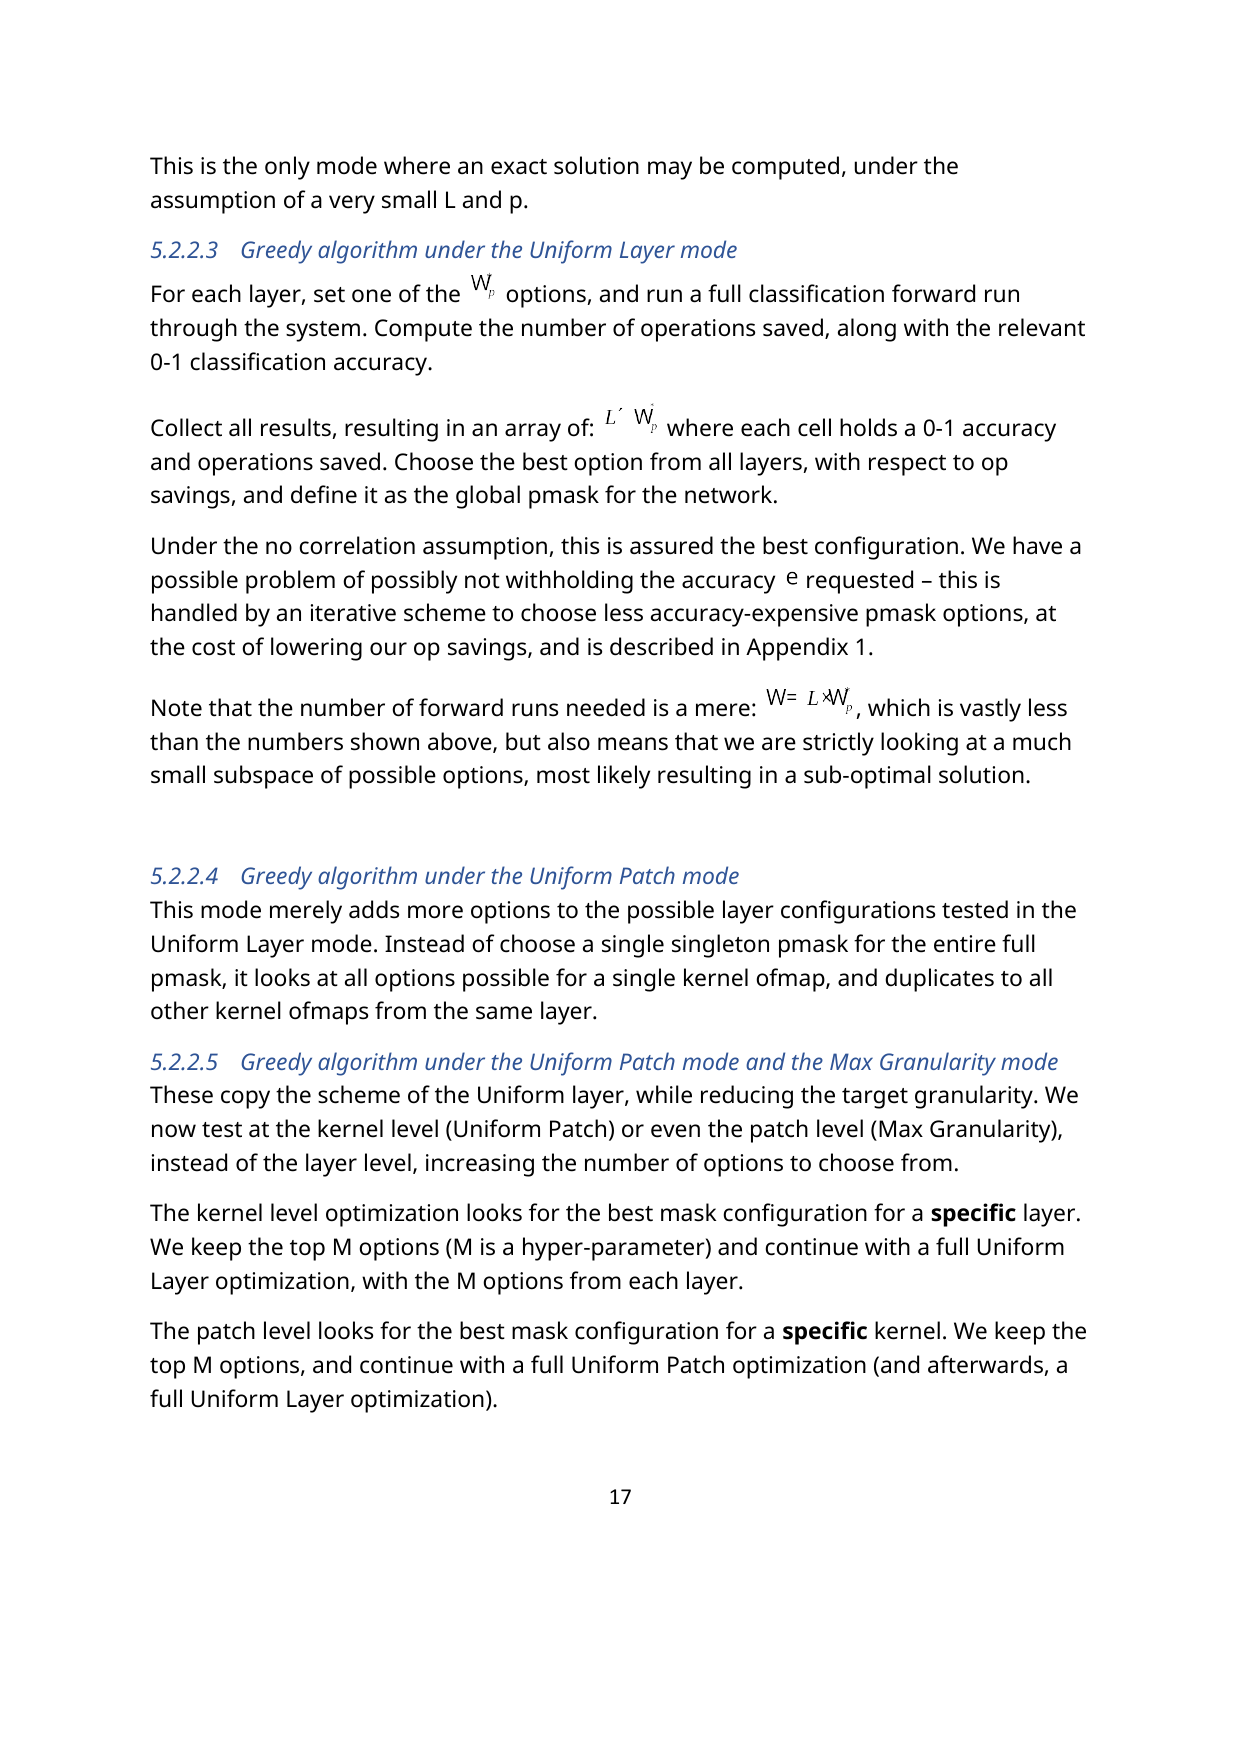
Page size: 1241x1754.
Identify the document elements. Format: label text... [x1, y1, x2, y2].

text These copy the scheme of the Uniform layer, while reducing the target granularity. We now test at the kernel level (Uniform Patch) or even the patch level (Max Granularity), instead of the layer level, increasing the number of options to choose from. [150, 1079, 1090, 1178]
subtitle Greedy algorithm under the Uniform Patch mode and the Max Granularity mode [150, 1046, 1090, 1077]
text The patch level looks for the best mask configuration for a specific kernel. We keep the top M options, and continue with a full Uniform Patch optimization (and afterwards, a full Uniform Layer optimization). [150, 1315, 1090, 1414]
subtitle Greedy algorithm under the Uniform Layer mode [150, 234, 1090, 265]
text This mode merely adds more options to the possible layer configurations tested in the Uniform Layer mode. Instead of choose a single singleton pmask for the entire full pmask, it looks at all options possible for a single kernel ofmap, and duplicates to all other kernel ofmaps from the same layer. [150, 894, 1090, 1027]
text Collect all results, resulting in an array of: where each cell holds a 0-1 accuracy and operations saved. Choose the best option from all layers, with respect to op savings, and define it as the global pmask for the network. [150, 396, 1090, 511]
text This is the only mode where an exact solution may be computed, under the assumption of a very small L and p. [150, 150, 1090, 215]
text The kernel level optimization looks for the best mask configuration for a specific layer. We keep the top M options (M is a hyper-parameter) and continue with a full Uniform Layer optimization, with the M options from each layer. [150, 1197, 1090, 1296]
text Under the no correlation assumption, this is assured the best configuration. We have a possible problem of possibly not withholding the accuracy requested – this is handled by an iterative scheme to choose less accuracy-expensive pmask options, at the cost of lowering our op savings, and is described in Appendix 1. [150, 530, 1090, 662]
text For each layer, set one of the options, and run a full classification forward run through the system. Compute the number of operations saved, along with the relevant 0-1 classification accuracy. [150, 268, 1090, 377]
text Note that the number of forward runs needed is a mere: , which is vastly less than the numbers shown above, but also means that we are strictly looking at a much small subspace of possible options, most likely resulting in a sub-optimal solution. [150, 681, 1090, 791]
subtitle Greedy algorithm under the Uniform Patch mode [150, 860, 1090, 892]
